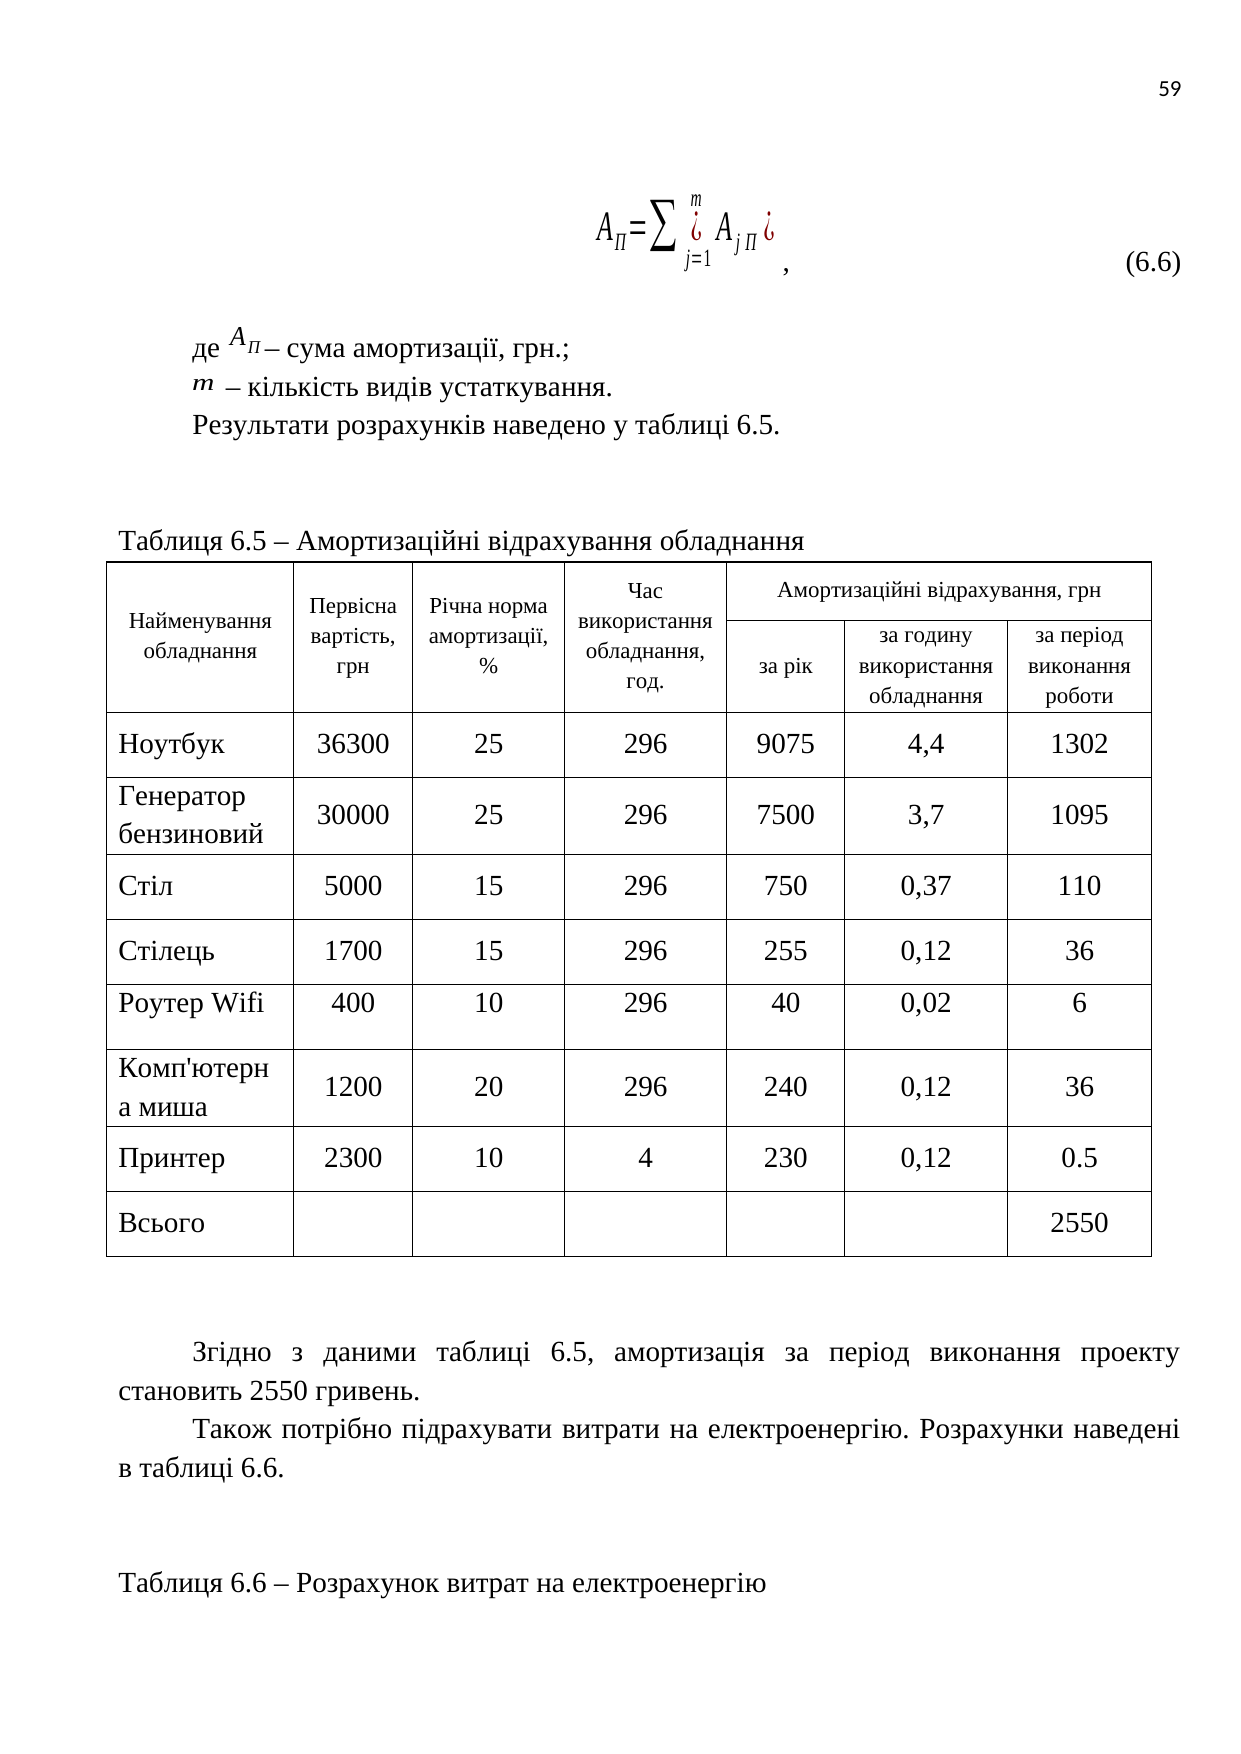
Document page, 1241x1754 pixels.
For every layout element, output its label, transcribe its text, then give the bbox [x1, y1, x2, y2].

table_cell 15 [413, 920, 564, 984]
table_cell 230 [727, 1127, 844, 1191]
text Згідно з даними таблиці 6.5, амортизація за період виконання проекту становить 2550 гривень. [118, 1334, 1181, 1406]
text Таблиця 6.6 – Розрахунок витрат на електроенергію [118, 1565, 1181, 1599]
table_cell 296 [565, 855, 726, 919]
table_cell 1700 [294, 920, 412, 984]
text Таблиця 6.5 – Амортизаційні відрахування обладнання [118, 523, 1181, 556]
table_cell Всього [107, 1192, 293, 1256]
table_cell 7500 [727, 778, 844, 854]
table_header Час використання обладнання, год. [565, 563, 726, 712]
table_cell Стіл [107, 855, 293, 919]
table_cell 3,7 [845, 778, 1007, 854]
table_cell 5000 [294, 855, 412, 919]
table_cell 25 [413, 778, 564, 854]
table_cell 296 [565, 713, 726, 777]
table_cell за годину використання обладнання [845, 621, 1007, 712]
table_cell 1302 [1008, 713, 1151, 777]
table_cell 0.5 [1008, 1127, 1151, 1191]
table_cell 36 [1008, 1050, 1151, 1126]
table_cell 2300 [294, 1127, 412, 1191]
table_cell [565, 1192, 726, 1256]
table_cell 240 [727, 1050, 844, 1126]
table_cell 30000 [294, 778, 412, 854]
table_cell 6 [1008, 985, 1151, 1049]
table_cell 4,4 [845, 713, 1007, 777]
table_cell [413, 1192, 564, 1256]
table_cell 1200 [294, 1050, 412, 1126]
table_cell Ноутбук [107, 713, 293, 777]
table_cell 10 [413, 1127, 564, 1191]
table_cell 296 [565, 1050, 726, 1126]
table_cell 296 [565, 778, 726, 854]
text Результати розрахунків наведено у таблиці 6.5. [118, 407, 1181, 441]
table_cell [727, 1192, 844, 1256]
table_cell 2550 [1008, 1192, 1151, 1256]
table_cell 255 [727, 920, 844, 984]
text , (6.6) [118, 183, 1181, 278]
table_cell 9075 [727, 713, 844, 777]
table_cell 296 [565, 920, 726, 984]
table_cell 1095 [1008, 778, 1151, 854]
table_cell 0,02 [845, 985, 1007, 1049]
table_cell 10 [413, 985, 564, 1049]
table_header Найменування обладнання [107, 563, 293, 712]
table_cell 0,12 [845, 1050, 1007, 1126]
table_cell Принтер [107, 1127, 293, 1191]
table_cell 36 [1008, 920, 1151, 984]
table_cell 15 [413, 855, 564, 919]
table_cell Роутер Wifi [107, 985, 293, 1049]
table_header Річна норма амортизації, % [413, 563, 564, 712]
text Також потрібно підрахувати витрати на електроенергію. Розрахунки наведені в таблиці 6.6. [118, 1411, 1181, 1483]
table_cell [845, 1192, 1007, 1256]
table_cell 25 [413, 713, 564, 777]
table_cell [294, 1192, 412, 1256]
table_cell Стілець [107, 920, 293, 984]
table_header Первісна вартість, грн [294, 563, 412, 712]
table_cell 110 [1008, 855, 1151, 919]
table_cell Генератор бензиновий [107, 778, 293, 854]
table_cell 0,12 [845, 920, 1007, 984]
table_cell 750 [727, 855, 844, 919]
table_cell за рік [727, 621, 844, 712]
table_cell 296 [565, 985, 726, 1049]
table_cell 36300 [294, 713, 412, 777]
table_cell 400 [294, 985, 412, 1049]
table_cell 20 [413, 1050, 564, 1126]
table_header Амортизаційні відрахування, грн [727, 563, 1151, 620]
table_cell 0,37 [845, 855, 1007, 919]
table_cell 40 [727, 985, 844, 1049]
table_cell за період виконання роботи [1008, 621, 1151, 712]
table_cell Комп'ютерна миша [107, 1050, 293, 1126]
text – кількість видів устаткування. [118, 369, 1181, 402]
table_cell 4 [565, 1127, 726, 1191]
table_cell 0,12 [845, 1127, 1007, 1191]
text де – сума амортизації, грн.; [118, 321, 1181, 364]
